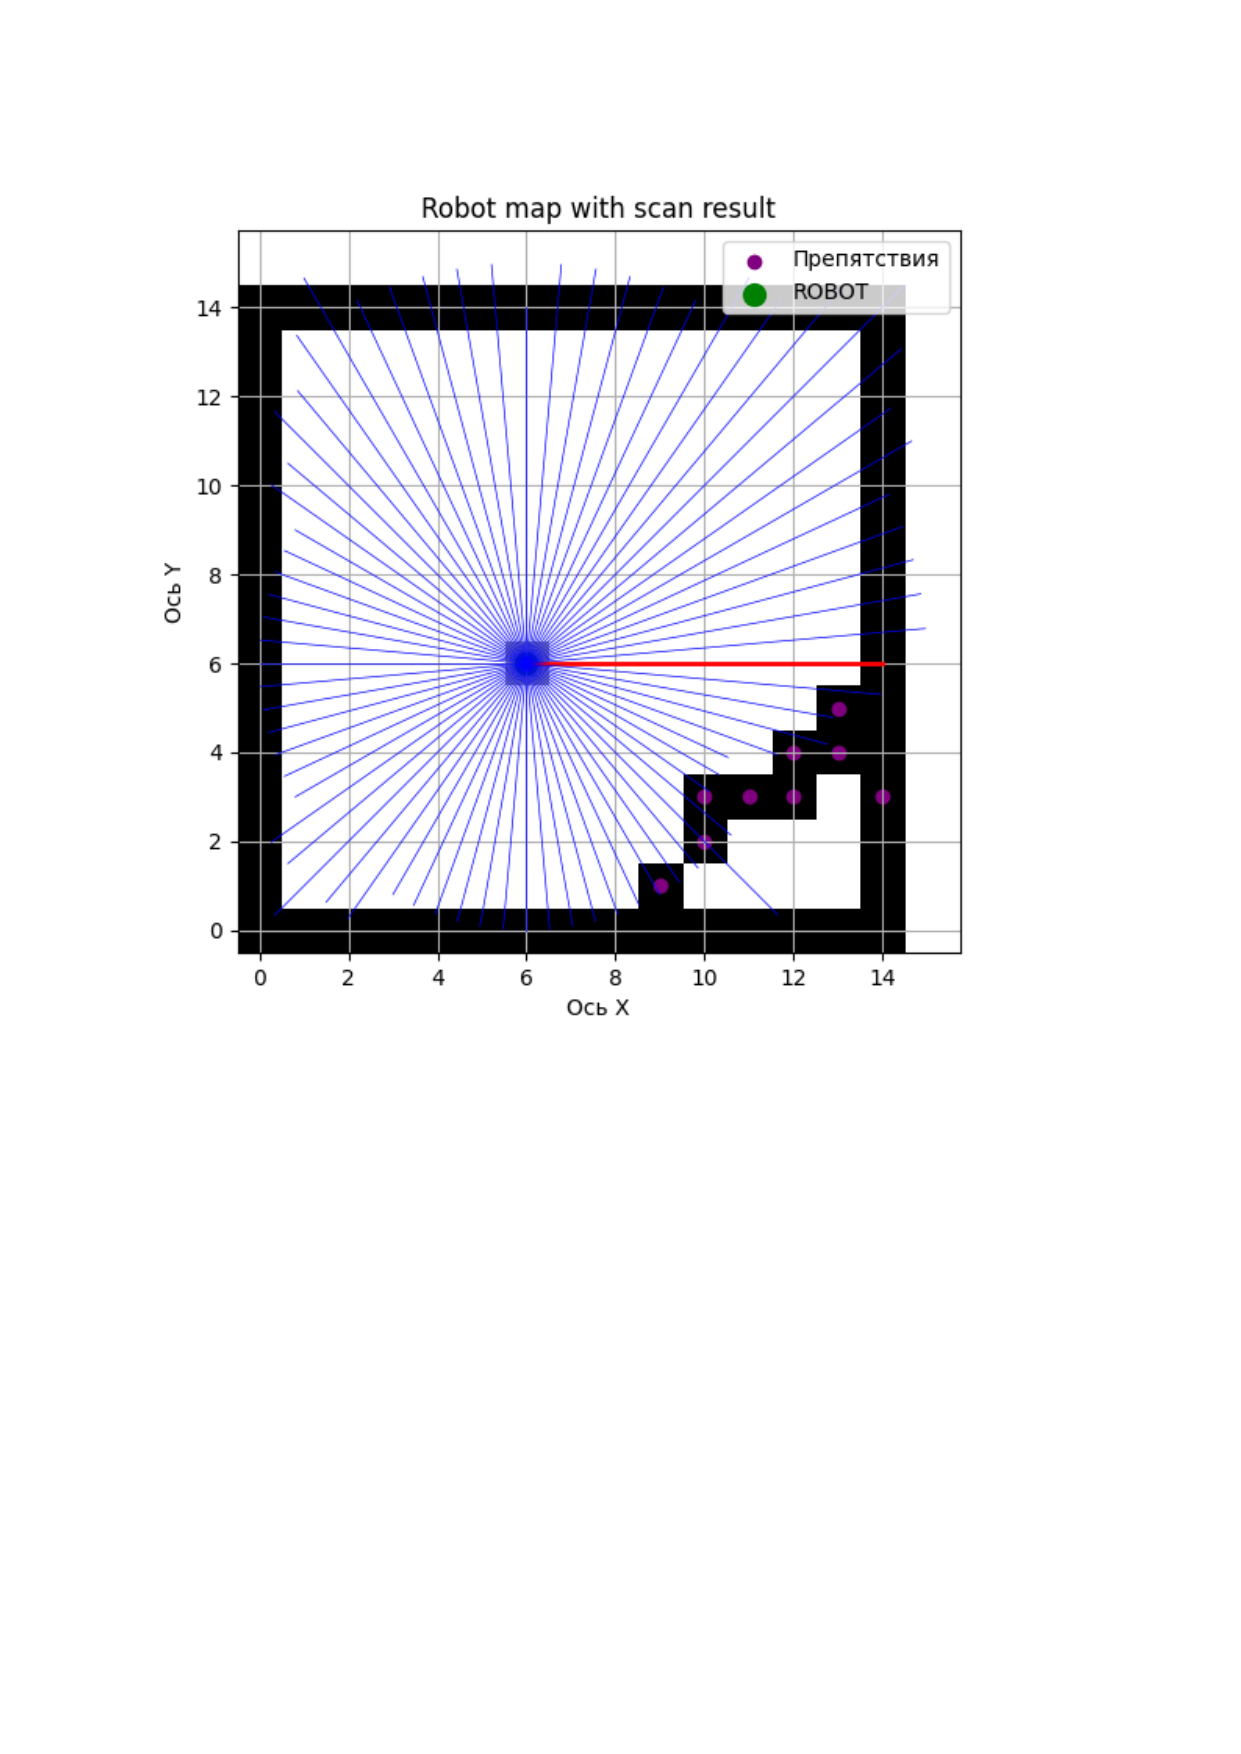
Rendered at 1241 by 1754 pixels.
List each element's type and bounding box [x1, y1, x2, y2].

picture [118, 118, 1056, 1056]
